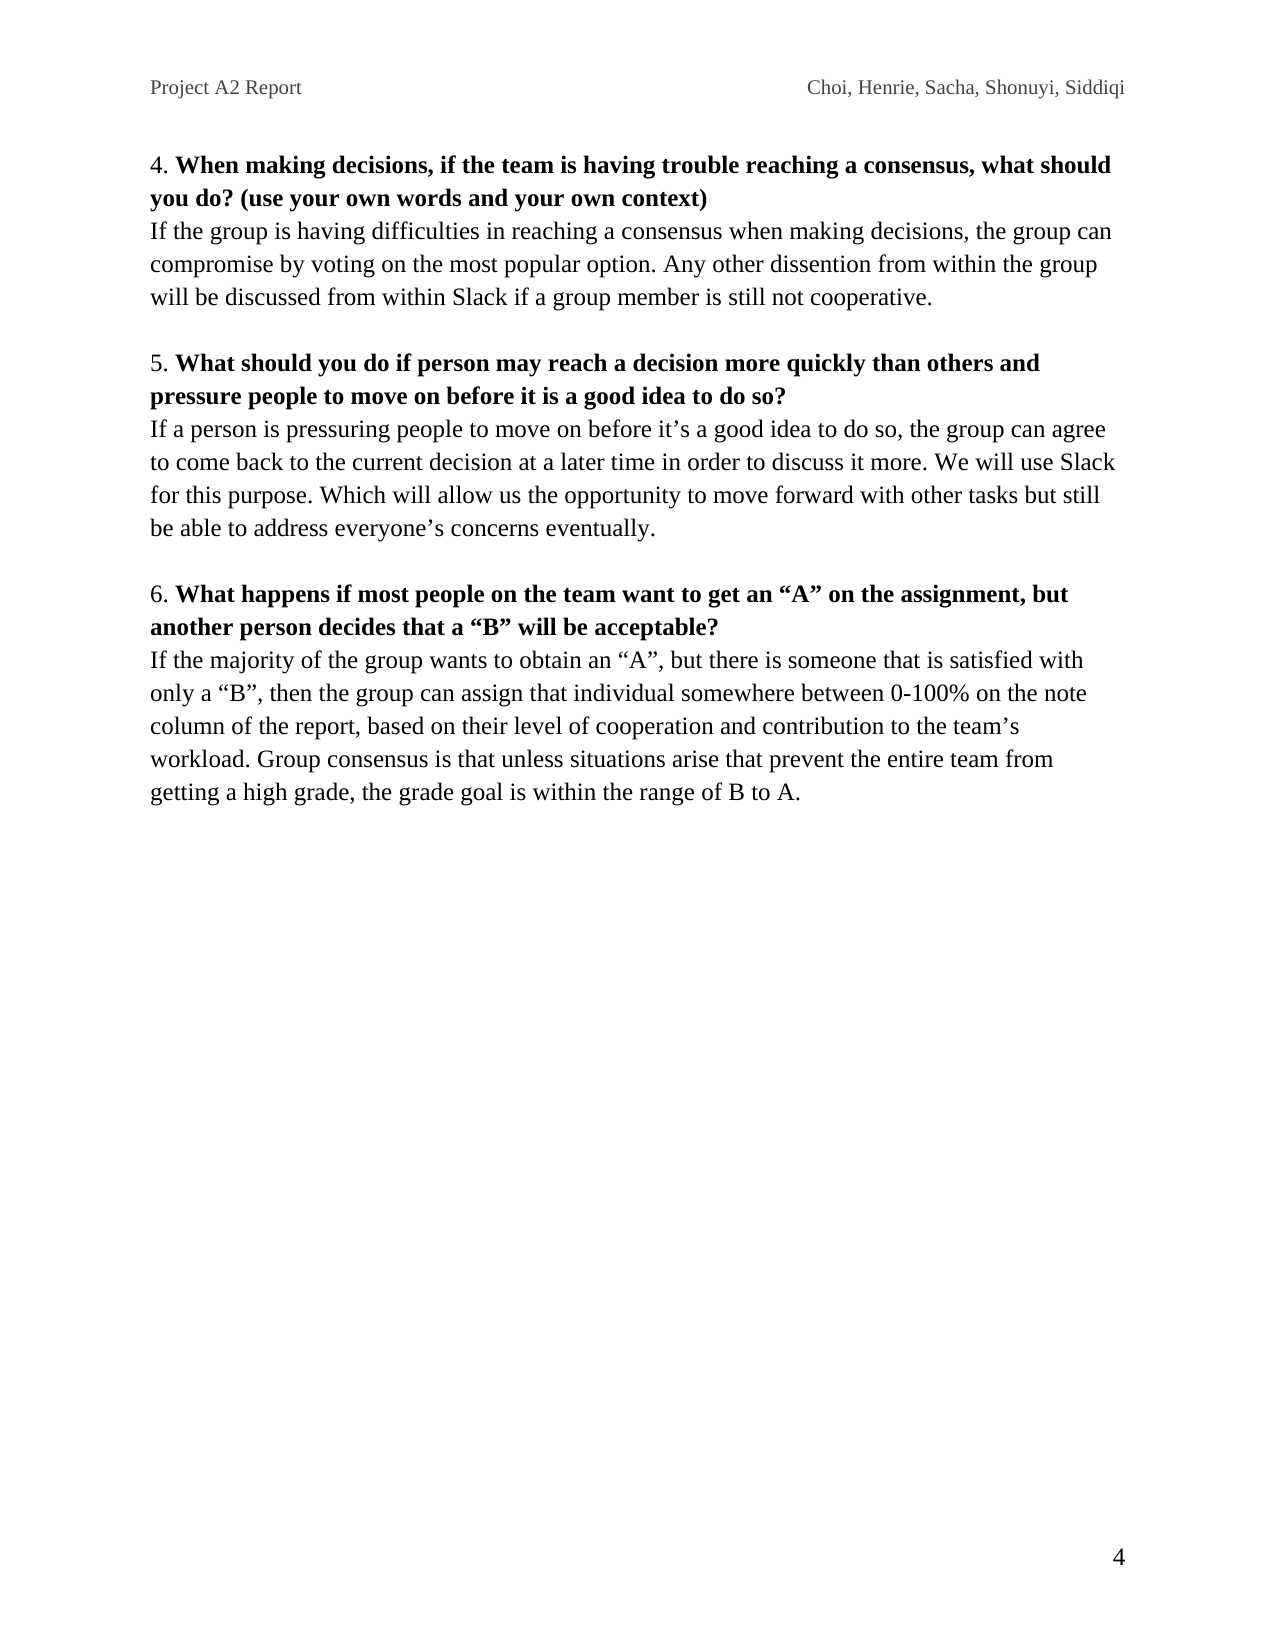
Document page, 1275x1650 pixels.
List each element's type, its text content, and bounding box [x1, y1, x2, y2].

text 5. What should you do if person may reach a decision more quickly than others and pressure people to move on before it is a good idea to do so? [150, 348, 1125, 410]
text If the group is having difficulties in reaching a consensus when making decisions, the group can compromise by voting on the most popular option. Any other dissention from within the group will be discussed from within Slack if a group member is still not cooperative. [150, 216, 1125, 311]
text If a person is pressuring people to move on before it’s a good idea to do so, the group can agree to come back to the current decision at a later time in order to discuss it more. We will use Slack for this purpose. Which will allow us the opportunity to move forward with other tasks but still be able to address everyone’s concerns eventually. [150, 414, 1125, 542]
text If the majority of the group wants to obtain an “A”, but there is someone that is satisfied with only a “B”, then the group can assign that individual somewhere between 0-100% on the note column of the report, based on their level of cooperation and contribution to the team’s workload. Group consensus is that unless situations arise that prevent the entire team from getting a high grade, the grade goal is within the range of B to A. [150, 645, 1125, 806]
text 4. When making decisions, if the team is having trouble reaching a consensus, what should you do? (use your own words and your own context) [150, 150, 1125, 212]
text 6. What happens if most people on the team want to get an “A” on the assignment, but another person decides that a “B” will be acceptable? [150, 579, 1125, 641]
